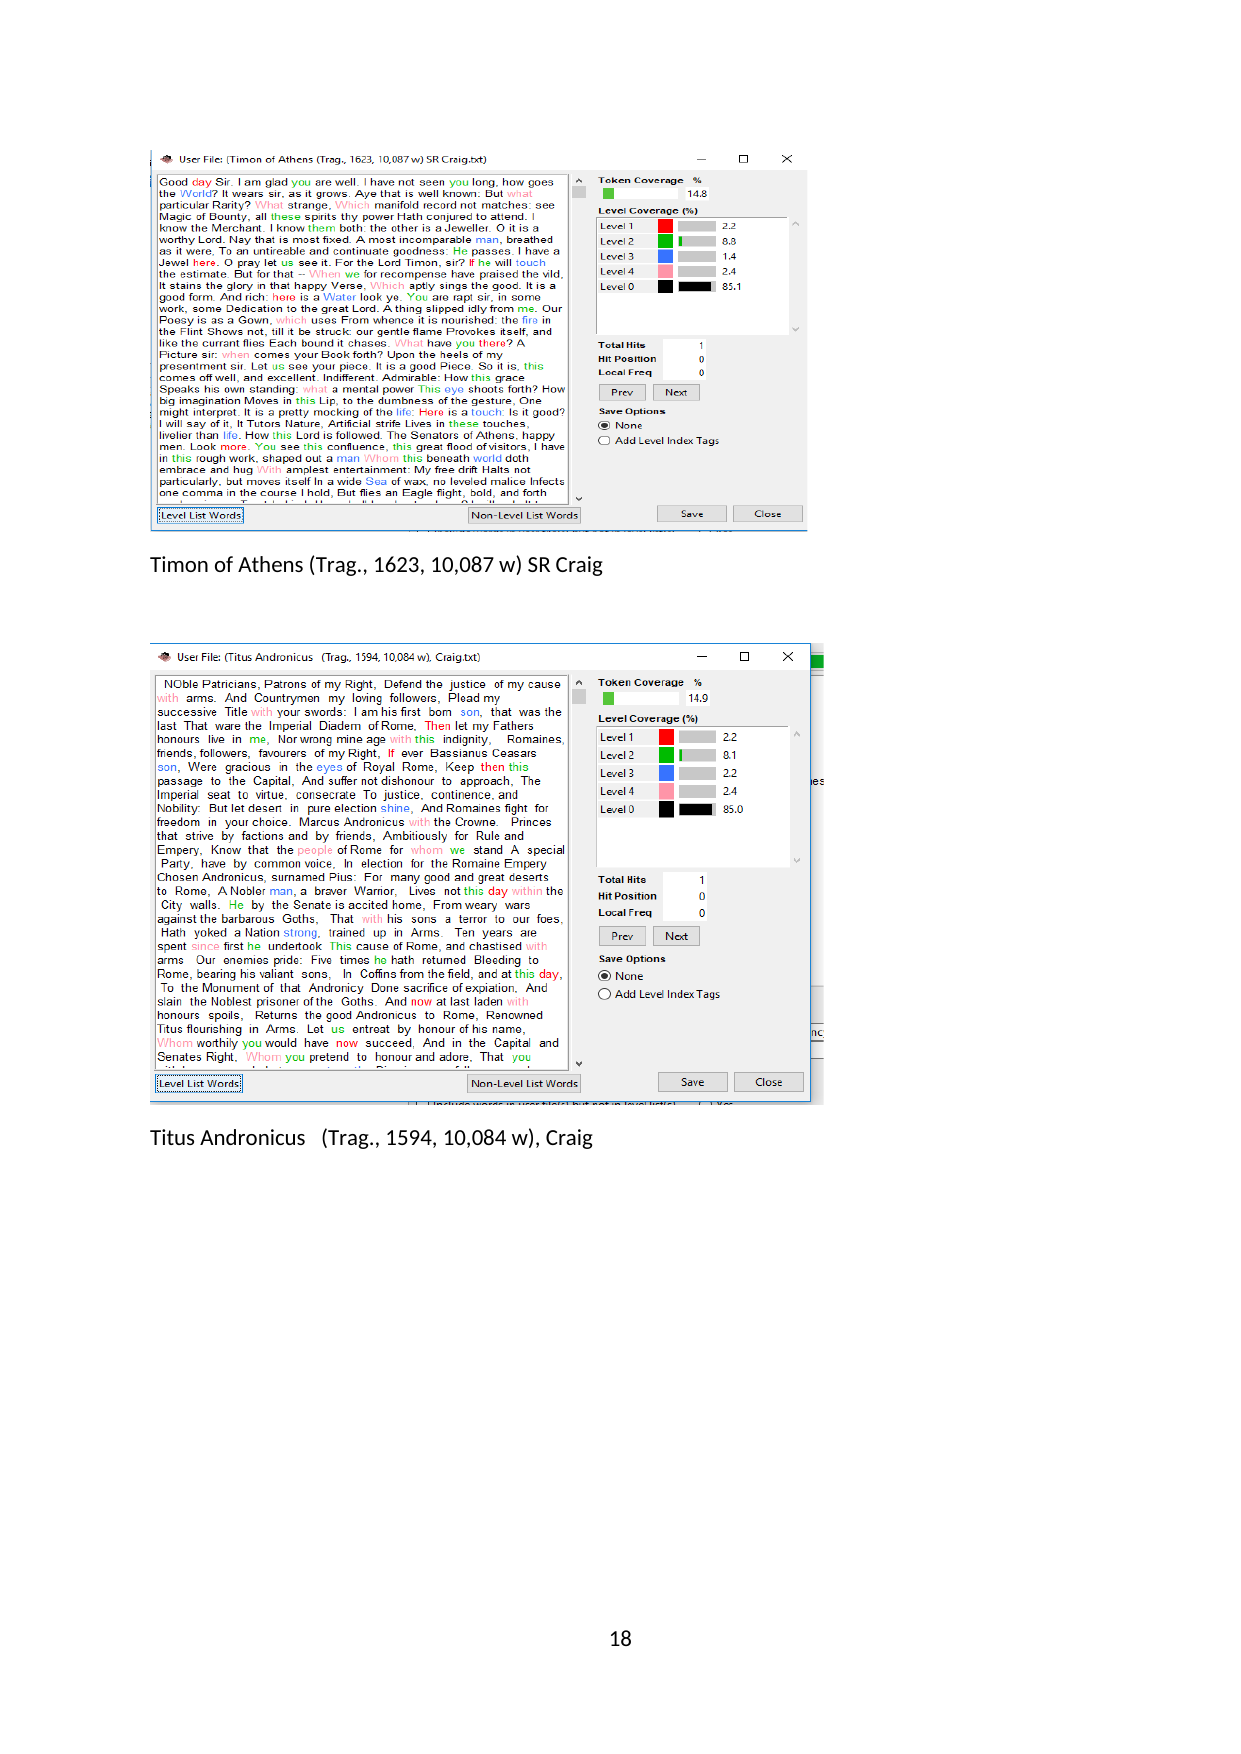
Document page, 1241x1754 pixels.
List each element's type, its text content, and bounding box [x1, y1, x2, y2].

picture [150, 150, 808, 532]
picture [150, 643, 824, 1105]
text Titus Andronicus (Trag., 1594, 10,084 w), Craig [150, 1123, 1090, 1151]
text Timon of Athens (Trag., 1623, 10,087 w) SR Craig [150, 550, 1090, 578]
